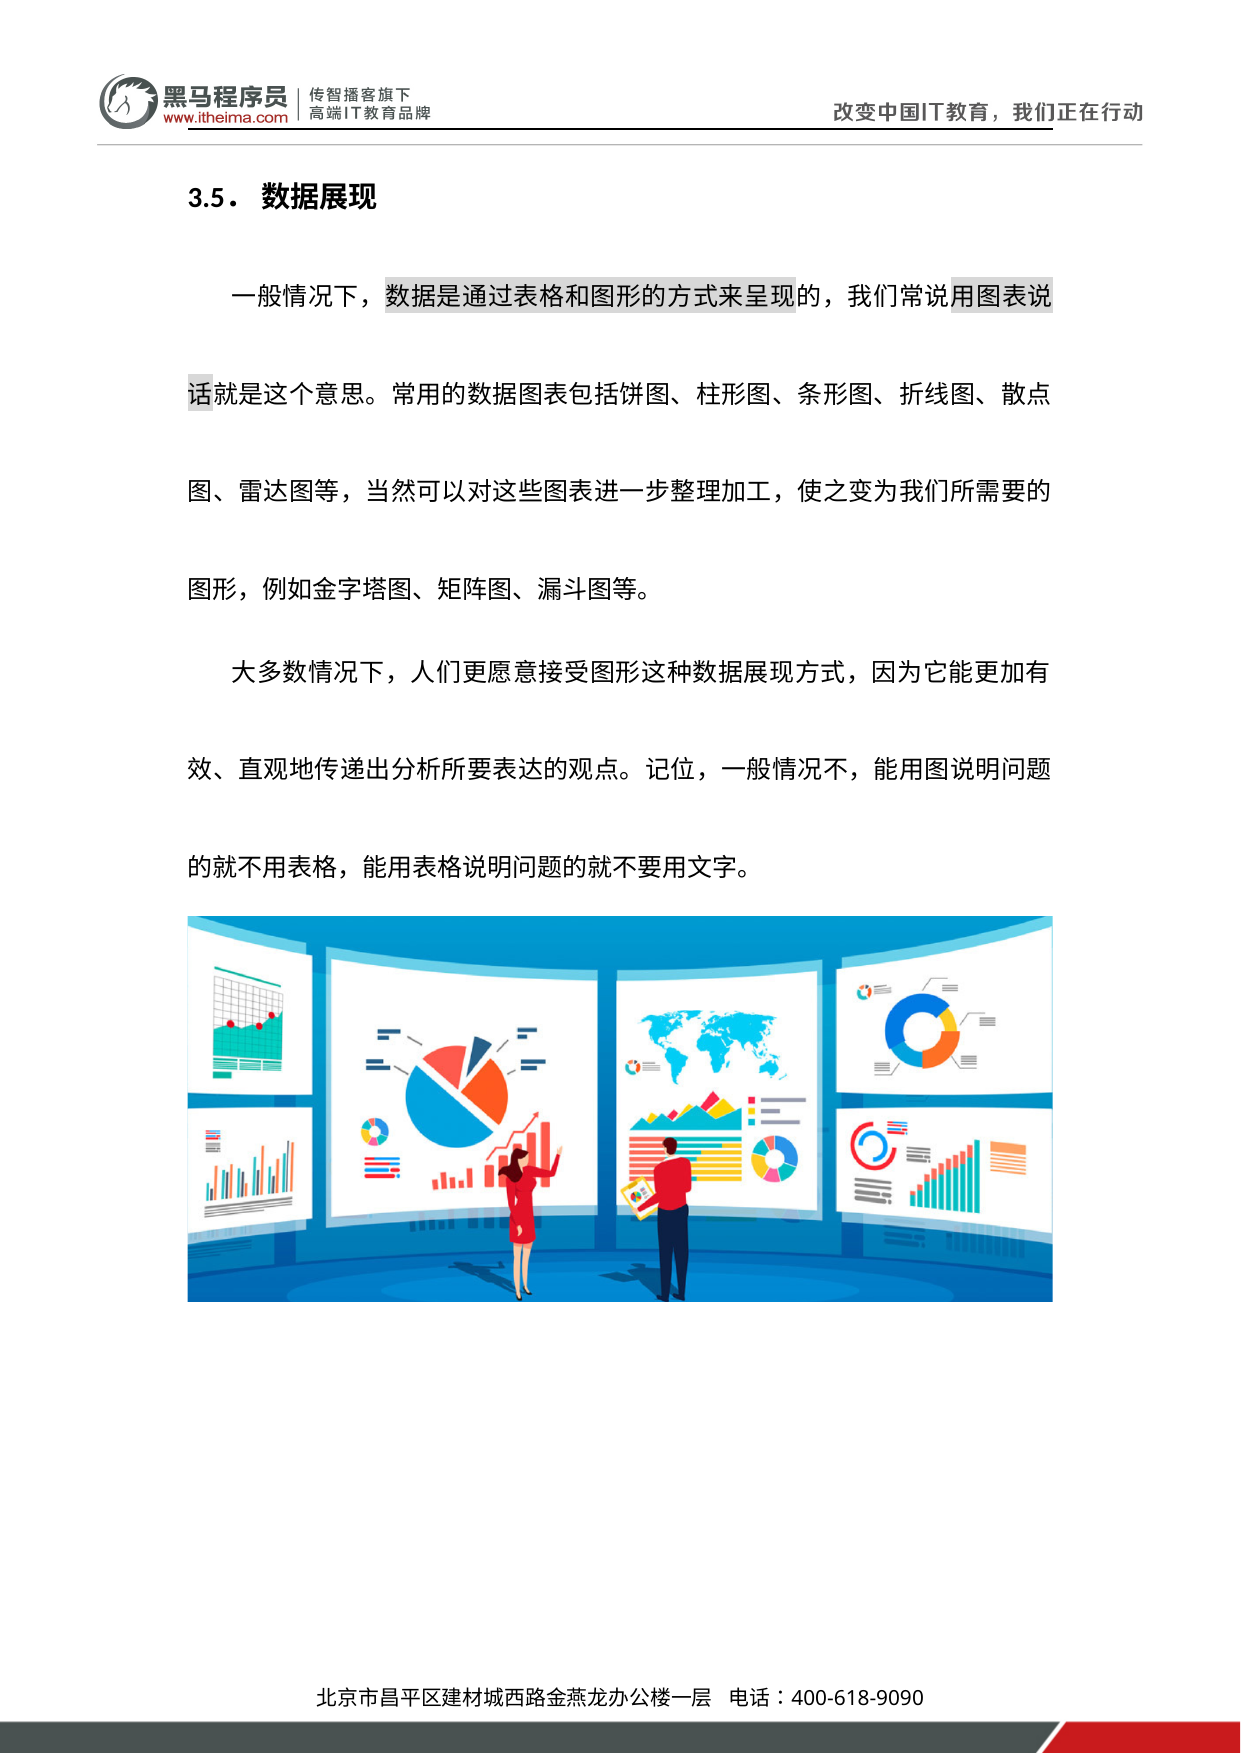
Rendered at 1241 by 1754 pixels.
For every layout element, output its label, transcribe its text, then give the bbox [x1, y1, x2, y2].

picture [187, 916, 312, 1096]
picture [0, 1662, 1241, 1753]
picture [903, 1242, 918, 1246]
subtitle 数据展现 [187, 162, 1053, 227]
picture [187, 947, 1053, 1302]
picture [885, 1240, 901, 1244]
text 大多数情况下，人们更愿意接受图形这种数据展现方式，因为它能更加有效、直观地传递出分析所要表达的观点。记位，一般情况不，能用图说明问题的就不用表格，能用表格说明问题的就不要用文字。 [187, 638, 1053, 898]
text 一般情况下，数据是通过表格和图形的方式来呈现的，我们常说用图表说话就是这个意思。常用的数据图表包括饼图、柱形图、条形图、折线图、散点图、雷达图等，当然可以对这些图表进一步整理加工，使之变为我们所需要的图形，例如金字塔图、矩阵图、漏斗图等。 [187, 262, 1053, 620]
picture [836, 916, 1053, 1095]
picture [886, 1233, 911, 1238]
picture [0, 3, 1241, 153]
